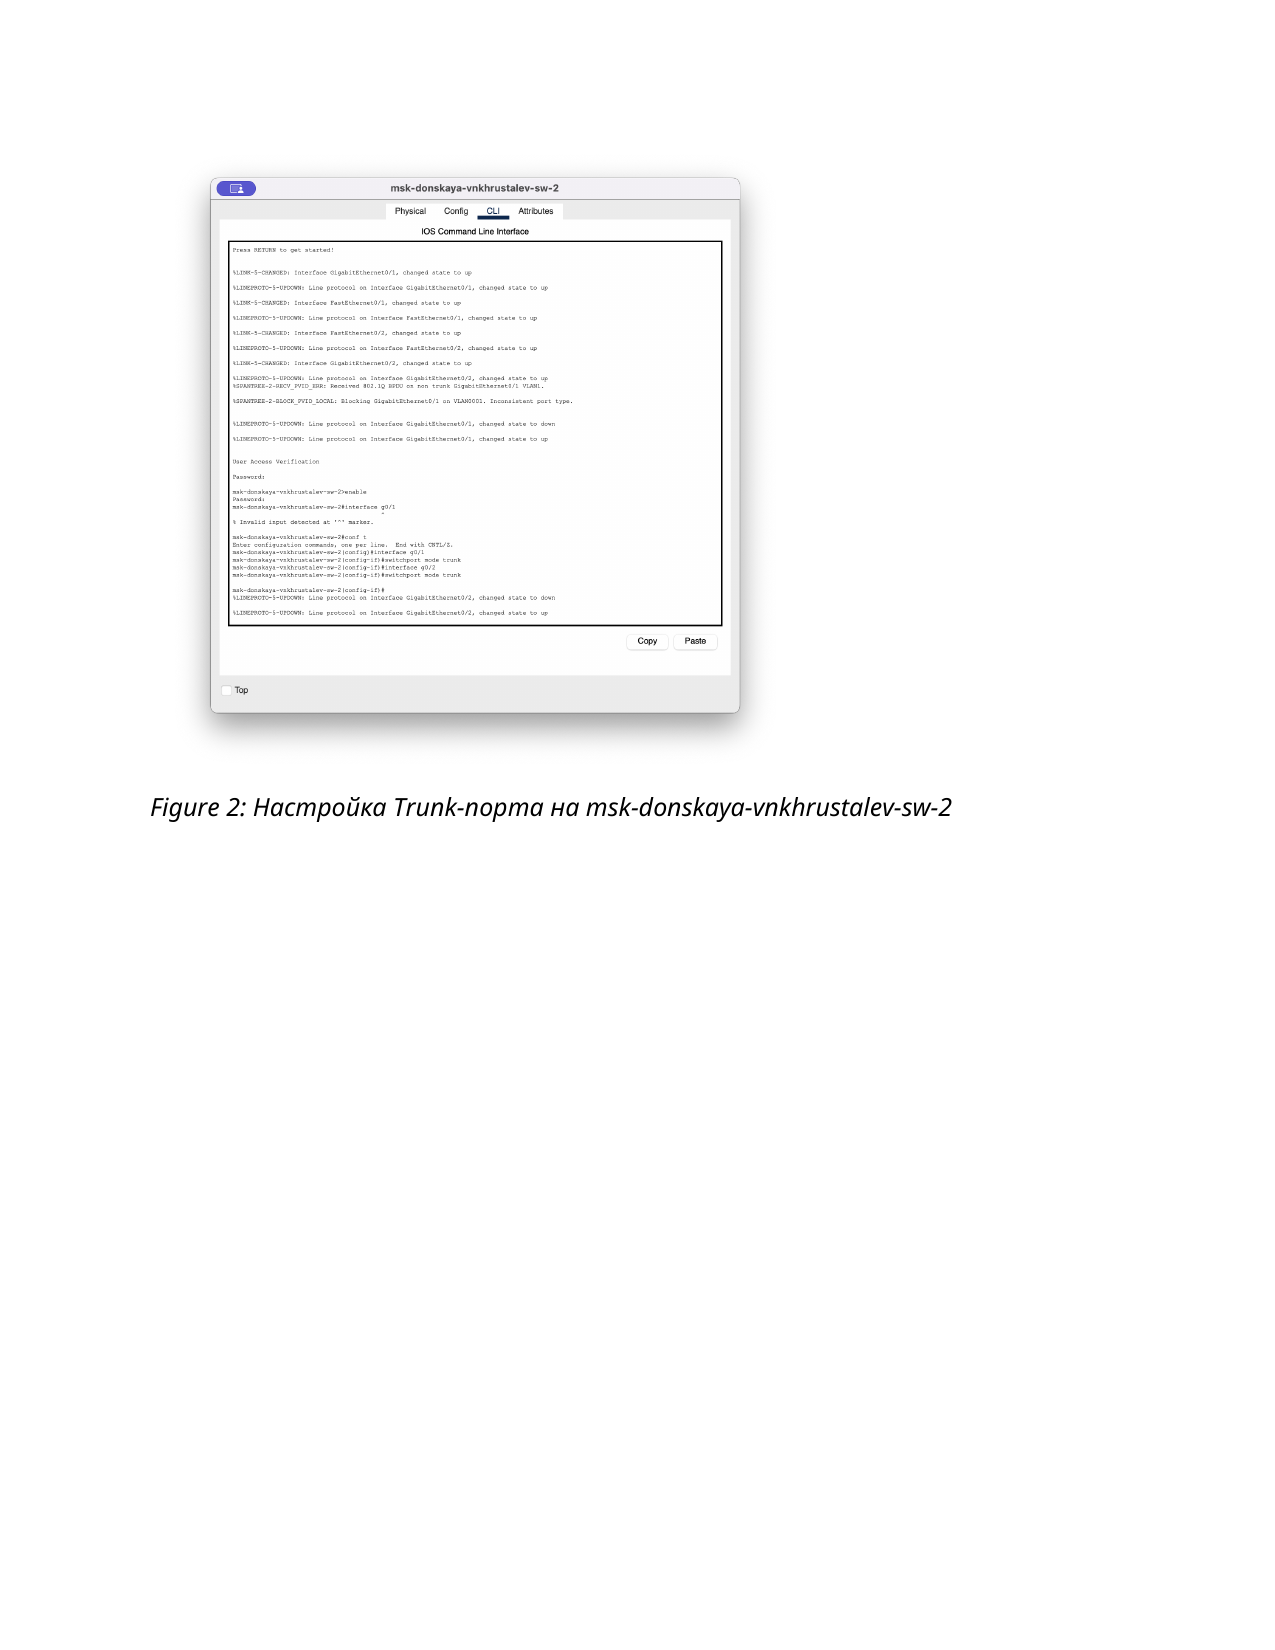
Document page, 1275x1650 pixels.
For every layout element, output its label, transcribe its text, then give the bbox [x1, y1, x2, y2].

picture [168, 150, 782, 769]
text Figure 2: Настройка Trunk-порта на msk-donskaya-vnkhrustalev-sw-2 [150, 789, 1125, 823]
